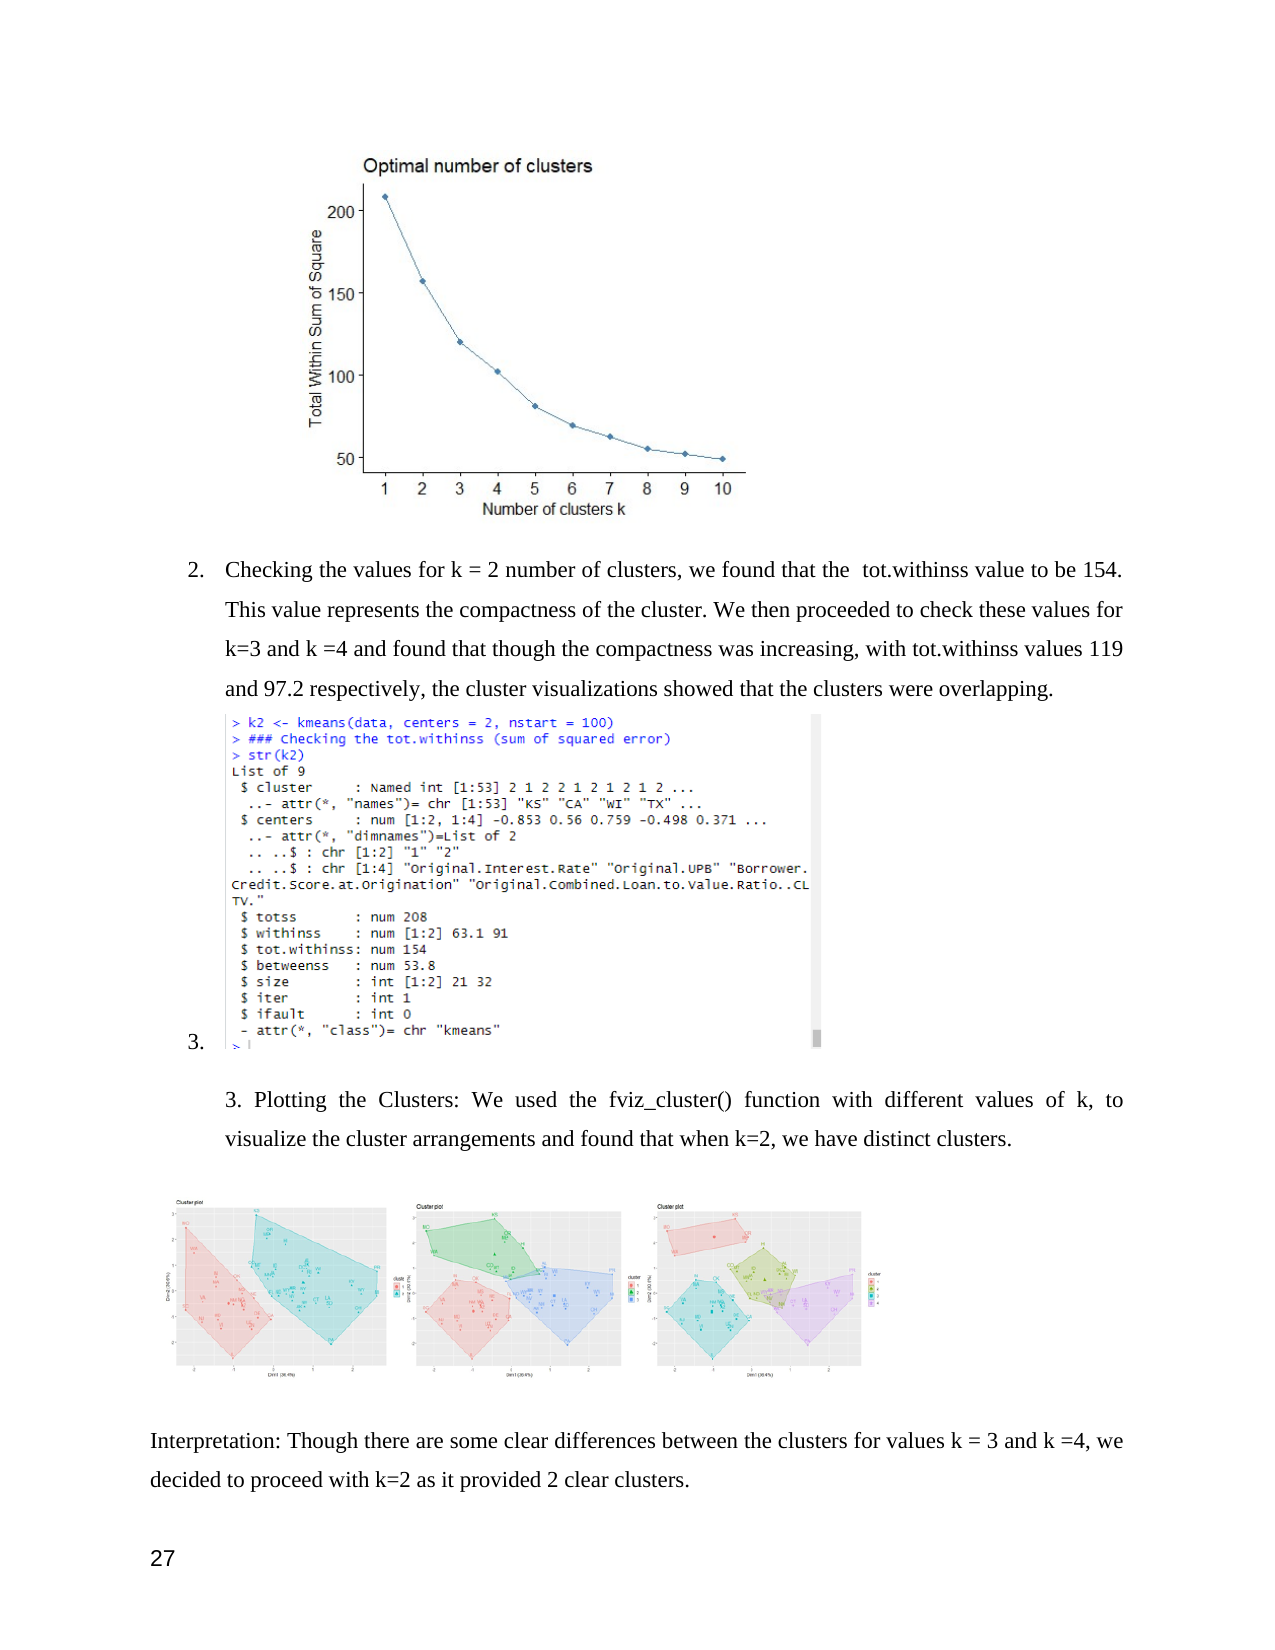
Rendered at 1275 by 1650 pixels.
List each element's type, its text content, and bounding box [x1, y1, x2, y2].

text Interpretation: Though there are some clear differences between the clusters for values k = 3 and k =4, we decided to proceed with k=2 as it provided 2 clear clusters. [150, 1453, 1125, 1493]
picture [225, 714, 822, 1049]
text 3. Plotting the Clusters: We used the fviz_cluster() function with different values of k, to visualize the cluster arrangements and found that when k=2, we have distinct clusters. [225, 1112, 1125, 1152]
picture [300, 150, 754, 525]
picture [150, 1183, 900, 1396]
list Checking the values for k = 2 number of clusters, we found that the tot.withinss value to be 154. This value represents the compactness of the cluster. We then proceeded to check these values for k=3 and k =4 and found that though the compactness was increasing, with tot.withinss values 119 and 97.2 respectively, the cluster visualizations showed that the clusters were overlapping. [187, 556, 1125, 701]
